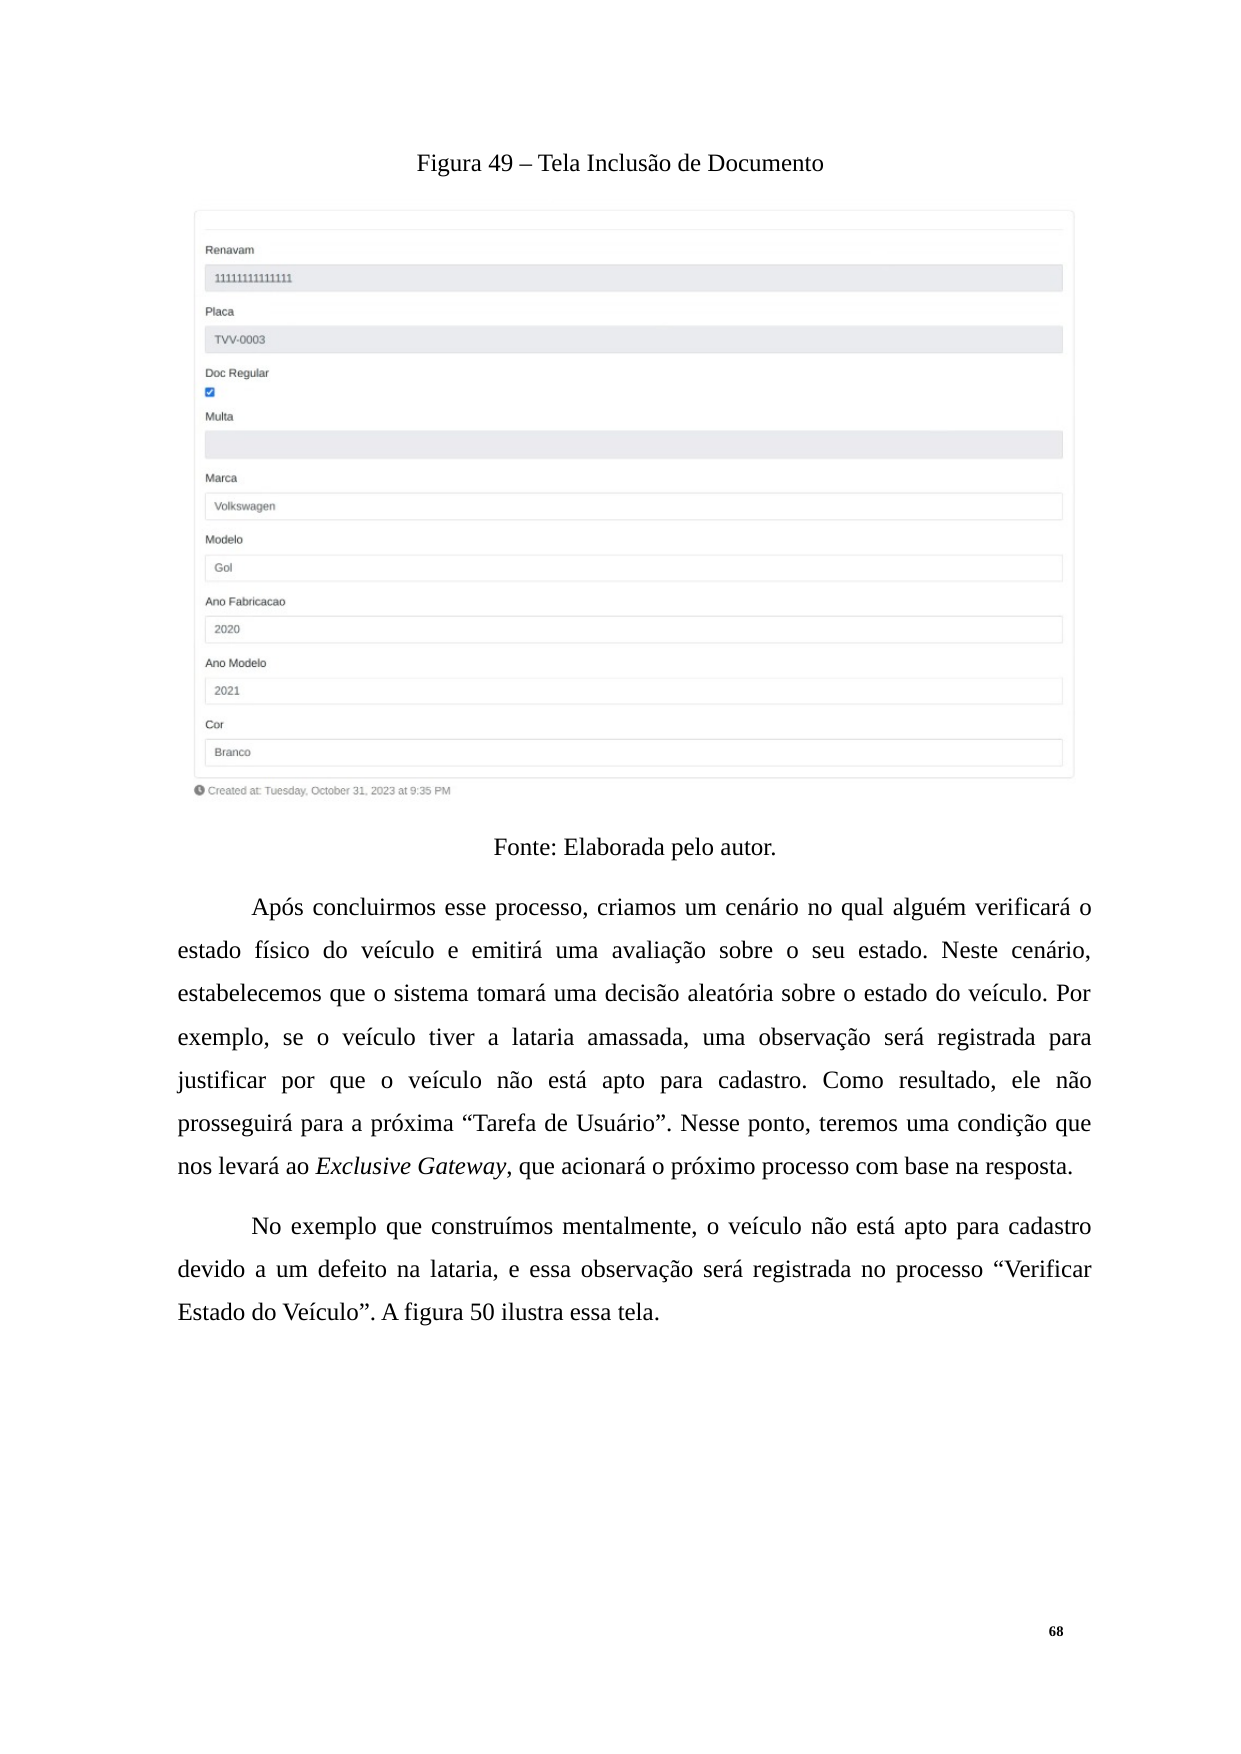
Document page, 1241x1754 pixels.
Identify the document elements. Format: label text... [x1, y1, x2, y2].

text Figura 49 – Tela Inclusão de Documento [177, 148, 1063, 176]
text Após concluirmos esse processo, criamos um cenário no qual alguém verificará o estado físico do veículo e emitirá uma avaliação sobre o seu estado. Neste cenário, estabelecemos que o sistema tomará uma decisão aleatória sobre o estado do veículo. Por exemplo, se o veículo tiver a lataria amassada, uma observação será registrada para justificar por que o veículo não está apto para cadastro. Como resultado, ele não prosseguirá para a próxima “Tarefa de Usuário”. Nesse ponto, teremos uma condição que nos levará ao Exclusive Gateway, que acionará o próximo processo com base na resposta. [177, 892, 1093, 1180]
text Fonte: Elaborada pelo autor. [177, 832, 1093, 861]
text No exemplo que construímos mentalmente, o veículo não está apto para cadastro devido a um defeito na lataria, e essa observação será registrada no processo “Verificar Estado do Veículo”. A figura 50 ilustra essa tela. [177, 1211, 1093, 1326]
picture [192, 197, 1078, 802]
